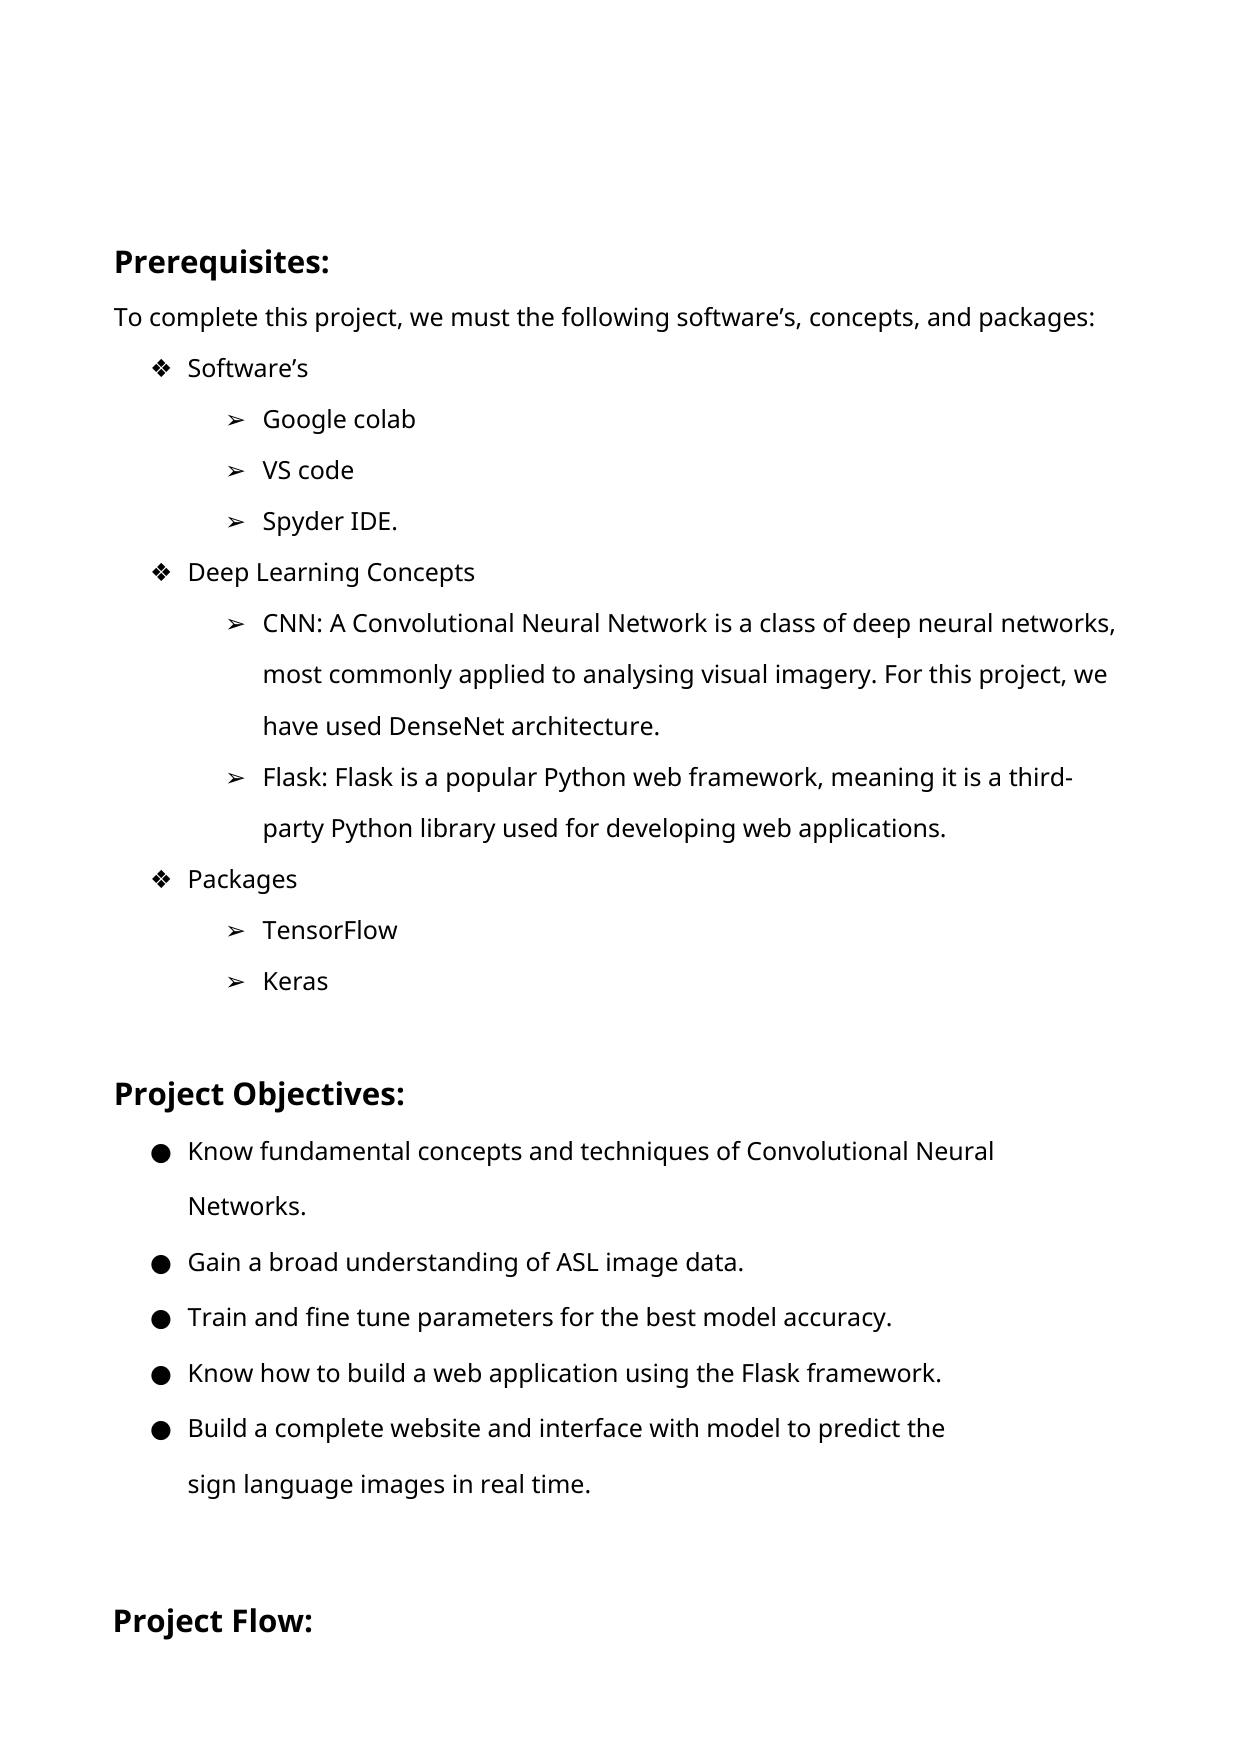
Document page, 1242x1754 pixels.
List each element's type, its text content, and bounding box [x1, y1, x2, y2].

list Packages [150, 861, 1129, 895]
text Project Flow: [112, 1598, 993, 1641]
text Project Objectives: [113, 1072, 1129, 1115]
list VS code [225, 453, 1129, 487]
list Software’s [150, 351, 1129, 385]
list Flask: Flask is a popular Python web framework, meaning it is a third-party Python library used for developing web applications. [225, 759, 1129, 844]
list Spyder IDE. [225, 504, 1129, 538]
list Know fundamental concepts and techniques of Convolutional Neural Networks. [150, 1133, 1098, 1223]
list Gain a broad understanding of ASL image data. [150, 1244, 1098, 1278]
list Deep Learning Concepts [150, 555, 1129, 589]
list Google colab [225, 402, 1129, 436]
list Build a complete website and interface with model to predict the sign language images in real time. [150, 1411, 993, 1500]
list Keras [225, 963, 1129, 997]
list CNN: A Convolutional Neural Network is a class of deep neural networks, most commonly applied to analysing visual imagery. For this project, we have used DenseNet architecture. [225, 606, 1129, 742]
list Know how to build a web application using the Flask framework. [150, 1355, 993, 1389]
list Train and fine tune parameters for the best model accuracy. [150, 1300, 1088, 1334]
list TensorFlow [225, 912, 1129, 946]
text Prerequisites: To complete this project, we must the following software’s, concepts, and packages: [113, 240, 1129, 334]
